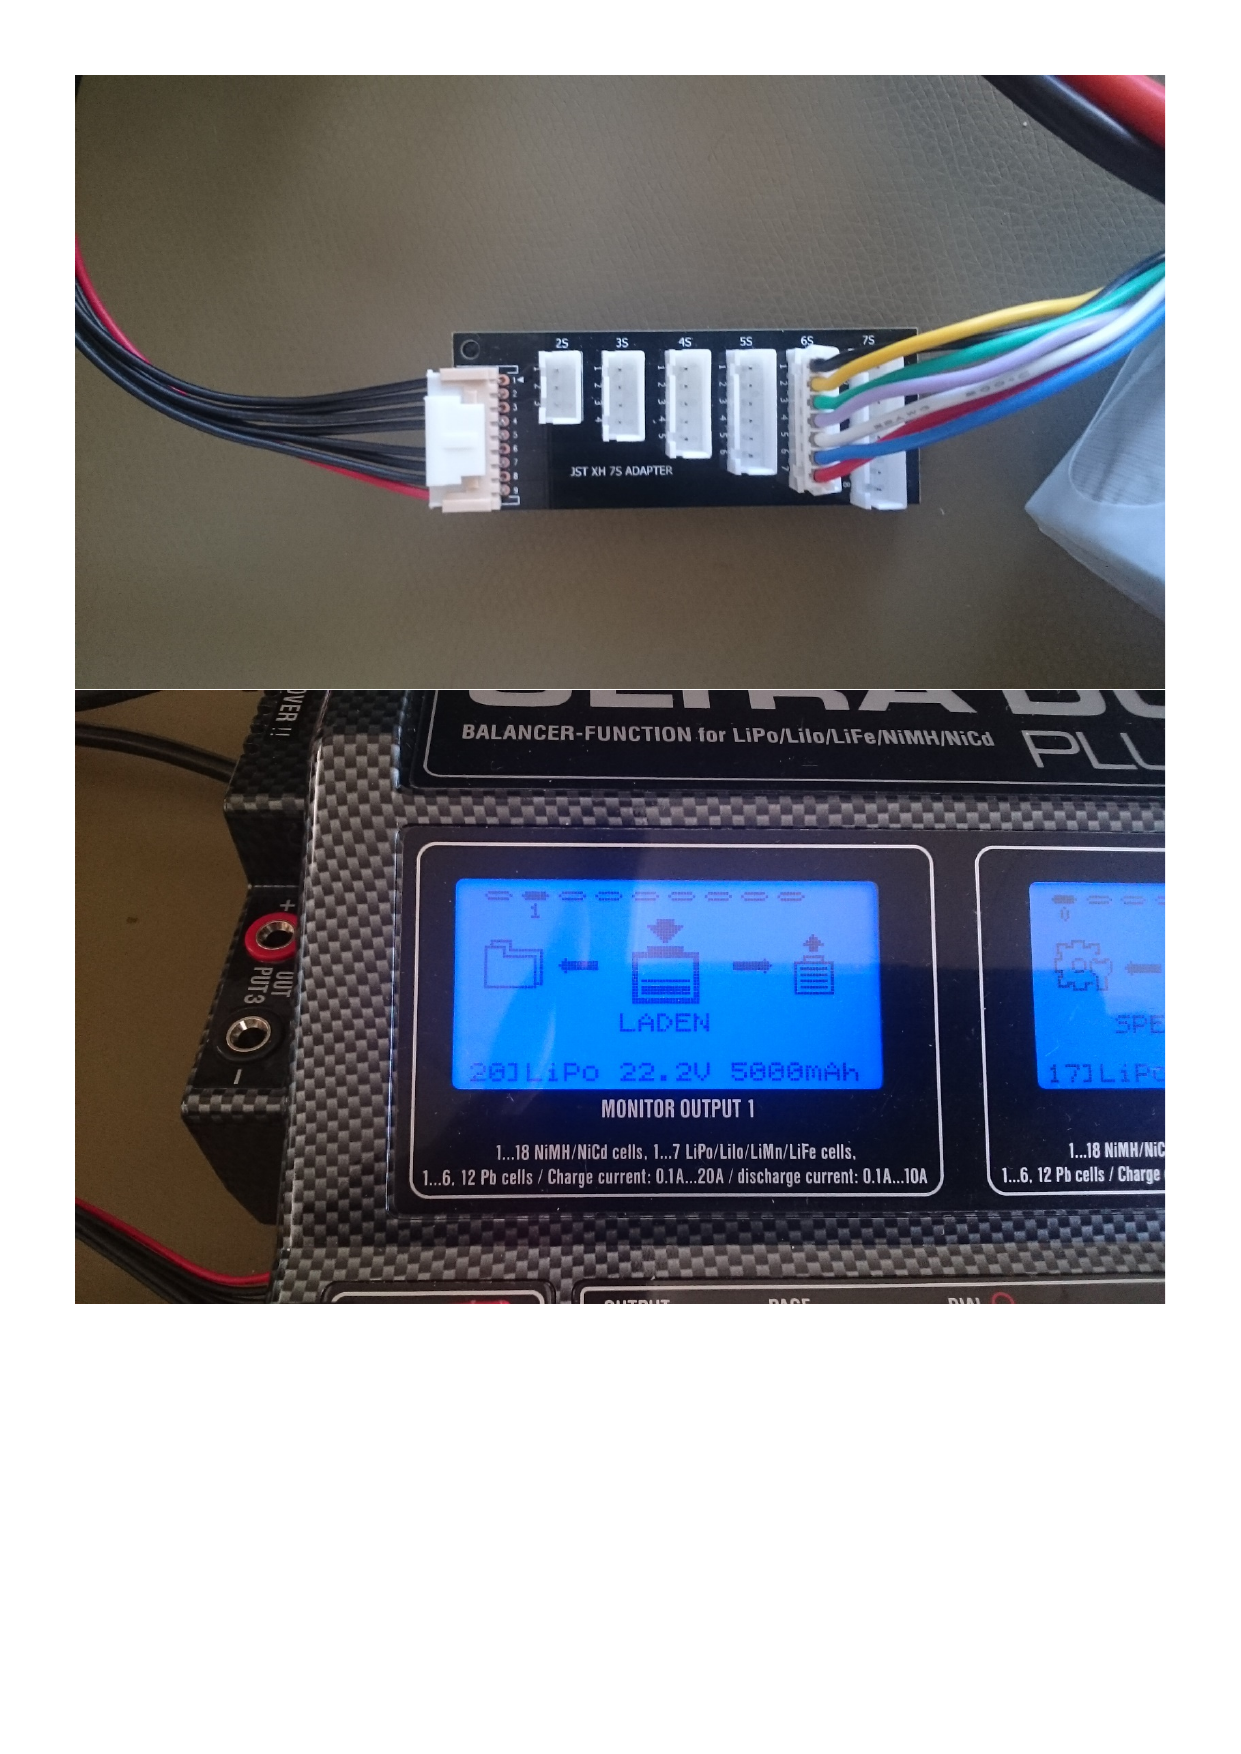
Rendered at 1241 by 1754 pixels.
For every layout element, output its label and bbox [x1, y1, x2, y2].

picture [75, 690, 1166, 1304]
picture [75, 75, 1166, 689]
